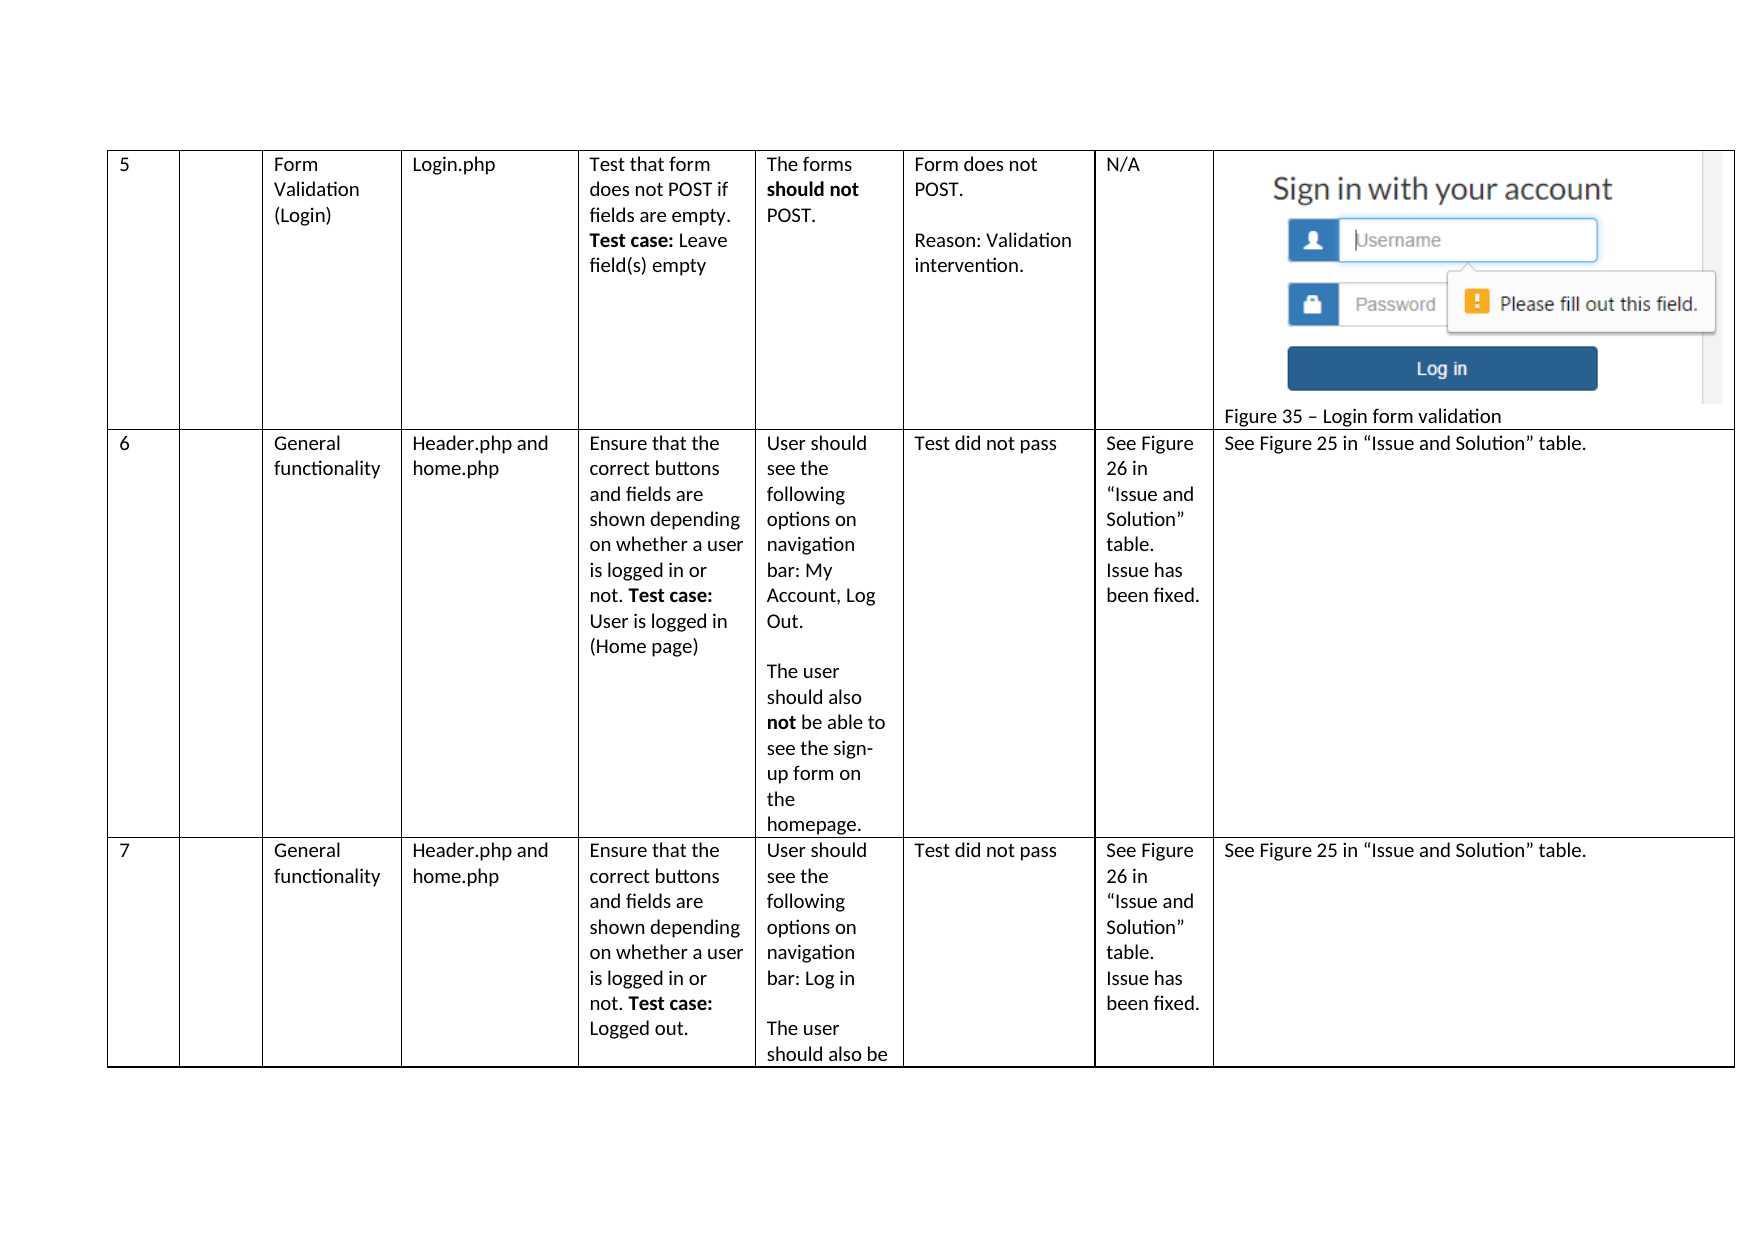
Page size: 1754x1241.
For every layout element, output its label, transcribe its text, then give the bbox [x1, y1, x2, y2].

table_cell 7 [108, 838, 179, 1066]
table_cell Test did not pass [904, 838, 1094, 1066]
table_cell User should see the following options on navigation bar: My Account, Log Out. The user should also not be able to see the sign-up form on the homepage. [756, 430, 903, 837]
table_cell Form does not POST. Reason: Validation intervention. [904, 151, 1094, 429]
table_cell Ensure that the correct buttons and fields are shown depending on whether a user is logged in or not. Test case: User is logged in (Home page) [579, 430, 755, 837]
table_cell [579, 838, 755, 1066]
table_cell [180, 838, 262, 1066]
table_cell [180, 430, 262, 837]
table_cell Figure 35 – Login form validation [1214, 151, 1734, 429]
table_cell See Figure 26 in “Issue and Solution” table. Issue has been fixed. [1096, 430, 1213, 837]
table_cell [402, 838, 578, 1066]
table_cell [263, 838, 401, 1066]
table_cell Form Validation (Login) [263, 151, 401, 429]
table_cell The forms should not POST. [756, 151, 903, 429]
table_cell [756, 838, 903, 1066]
table_cell [180, 151, 262, 429]
table_cell Header.php and home.php [402, 430, 578, 837]
table_cell N/A [1096, 151, 1213, 429]
table_cell General functionality [263, 430, 401, 837]
table_cell Login.php [402, 151, 578, 429]
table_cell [1214, 838, 1734, 1066]
picture [1224, 151, 1723, 404]
table_cell 5 [108, 151, 179, 429]
table_cell 6 [108, 430, 179, 837]
table_cell See Figure 25 in “Issue and Solution” table. [1214, 430, 1734, 837]
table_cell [1096, 838, 1213, 1066]
table_cell Test did not pass [904, 430, 1094, 837]
table_cell Test that form does not POST if fields are empty. Test case: Leave field(s) empty [579, 151, 755, 429]
